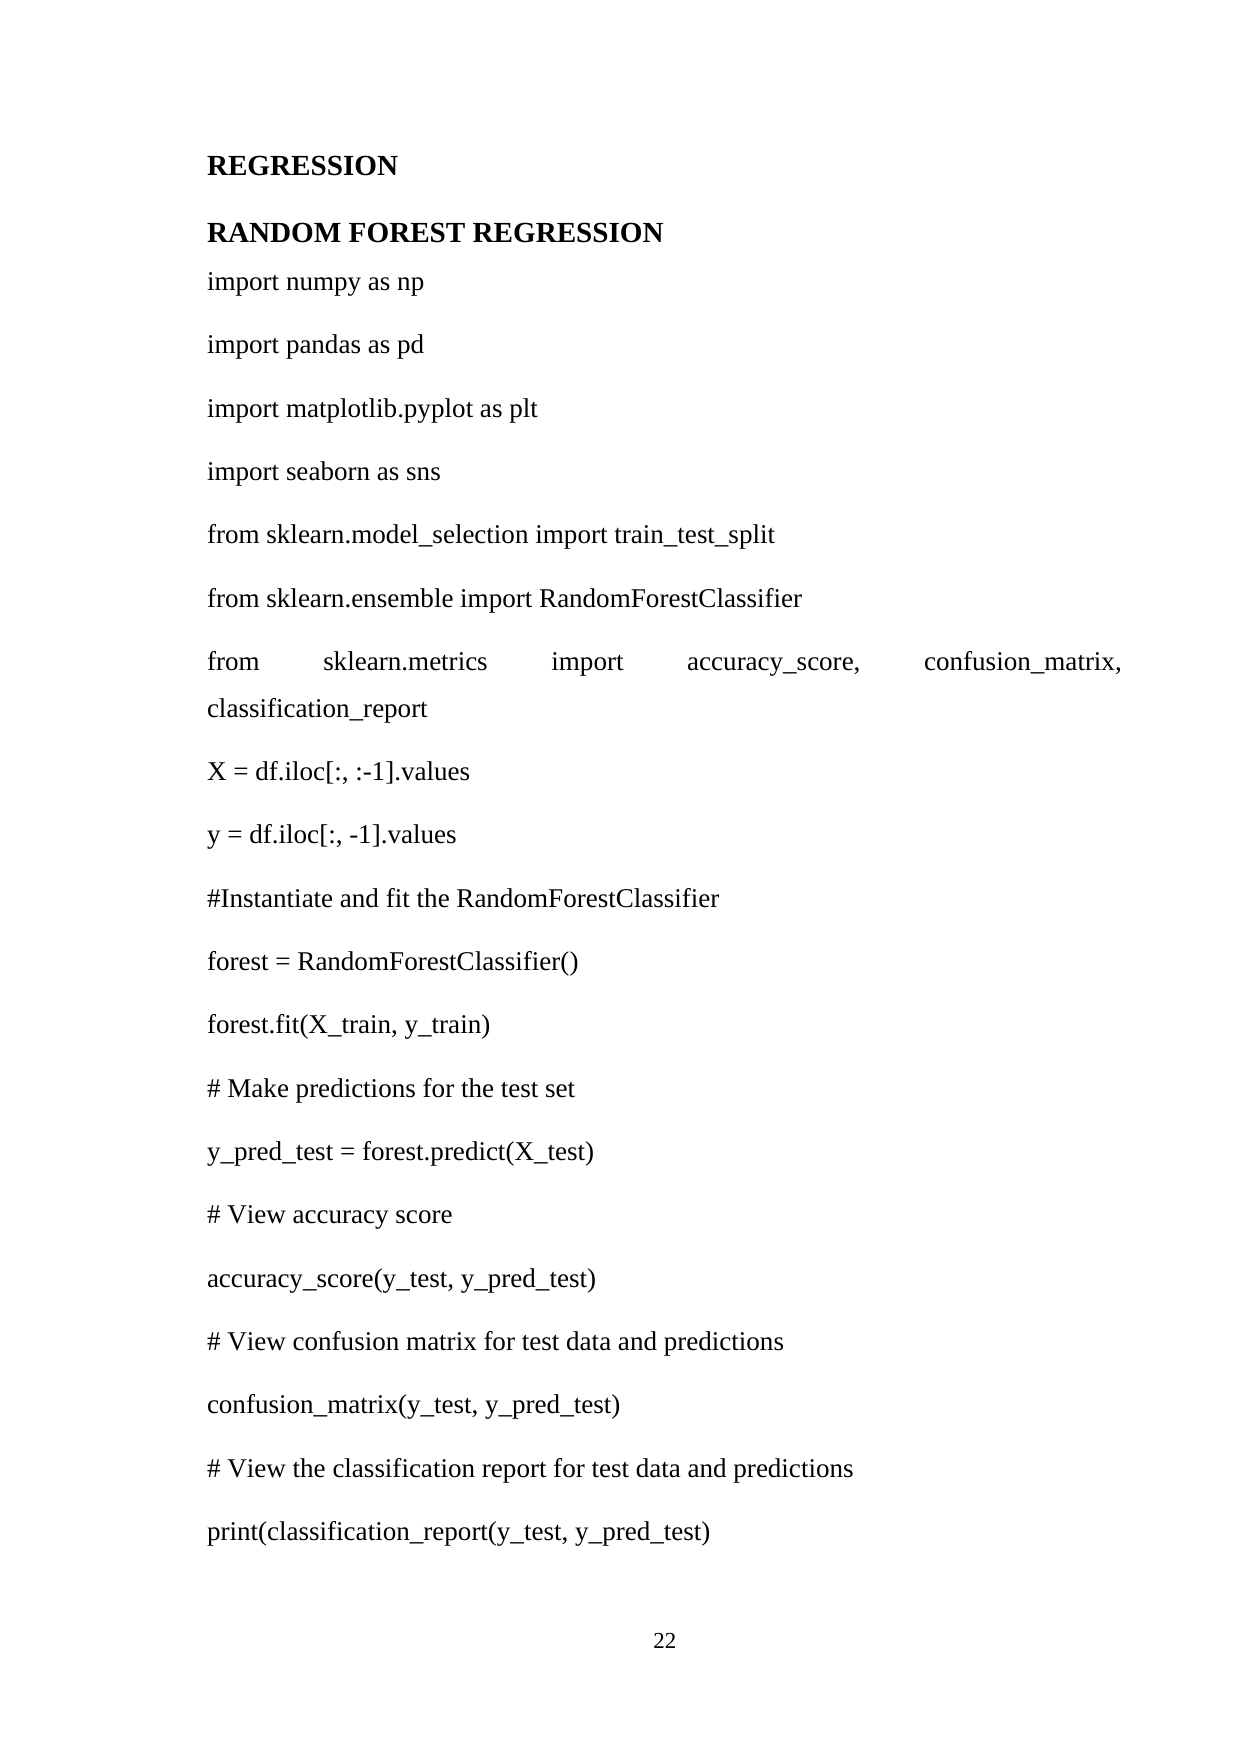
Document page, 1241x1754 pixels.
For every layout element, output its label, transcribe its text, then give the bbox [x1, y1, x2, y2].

text from sklearn.ensemble import RandomForestClassifier [207, 582, 1122, 613]
text forest.fit(X_train, y_train) [207, 1008, 1122, 1039]
text # Make predictions for the test set [207, 1072, 1122, 1103]
text y = df.iloc[:, -1].values [207, 818, 1122, 849]
text import numpy as np [207, 265, 1122, 296]
subtitle RANDOM FOREST REGRESSION [207, 215, 1122, 248]
text # View confusion matrix for test data and predictions [207, 1325, 1122, 1356]
text y_pred_test = forest.predict(X_test) [207, 1135, 1122, 1166]
text from sklearn.model_selection import train_test_split [207, 518, 1122, 549]
text # View the classification report for test data and predictions [207, 1452, 1122, 1483]
text REGRESSION [207, 148, 1122, 181]
text import matplotlib.pyplot as plt [207, 392, 1122, 423]
text accuracy_score(y_test, y_pred_test) [207, 1262, 1122, 1293]
text X = df.iloc[:, :-1].values [207, 755, 1122, 786]
text #Instantiate and fit the RandomForestClassifier [207, 882, 1122, 913]
text confusion_matrix(y_test, y_pred_test) [207, 1388, 1122, 1419]
text print(classification_report(y_test, y_pred_test) [207, 1515, 1122, 1546]
text # View accuracy score [207, 1198, 1122, 1229]
text import pandas as pd [207, 328, 1122, 359]
text forest = RandomForestClassifier() [207, 945, 1122, 976]
text from sklearn.metrics import accuracy_score, confusion_matrix, classification_report [207, 645, 1122, 723]
text import seaborn as sns [207, 455, 1122, 486]
